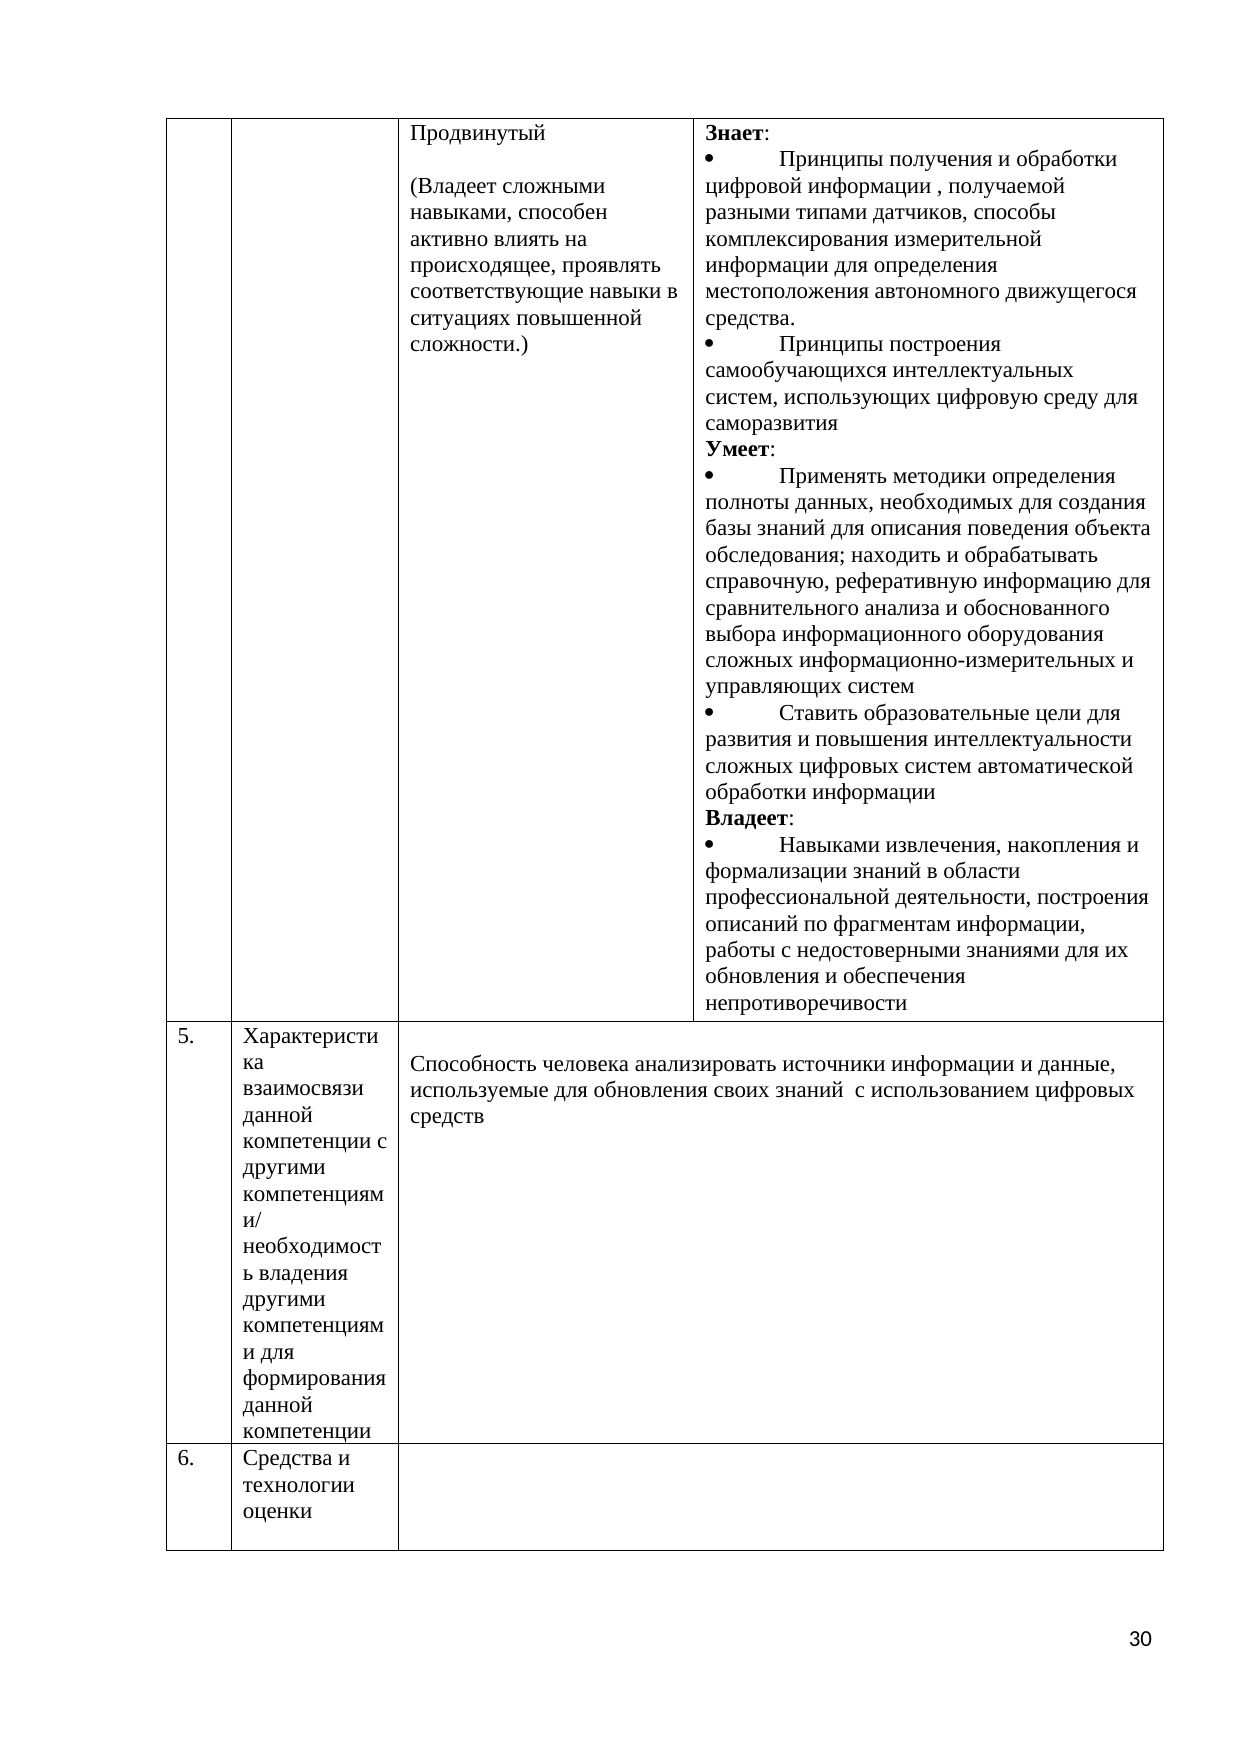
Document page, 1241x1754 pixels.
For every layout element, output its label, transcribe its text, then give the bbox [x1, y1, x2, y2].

table_cell [232, 119, 398, 1021]
table_cell [399, 1444, 1163, 1550]
table_cell 6. [167, 1444, 231, 1550]
table_cell 5. [167, 1022, 231, 1443]
table_cell Продвинутый (Владеет сложными навыками, способен активно влиять на происходящее, проявлять соответствующие навыки в ситуациях повышенной сложности.) [399, 119, 693, 1021]
table_cell Характеристика взаимосвязи данной компетенции с другими компетенциями/ необходимость владения другими компетенциями для формирования данной компетенции [232, 1022, 398, 1443]
table_cell Способность человека анализировать источники информации и данные, используемые для обновления своих знаний с использованием цифровых средств [399, 1022, 1163, 1443]
table_cell Средства и технологии оценки [232, 1444, 398, 1550]
table_cell Знает: Принципы получения и обработки цифровой информации , получаемой разными типами датчиков, способы комплексирования измерительной информации для определения местоположения автономного движущегося средства. Принципы построения самообучающихся интеллектуальных систем, использующих цифровую среду для саморазвития Умеет: Применять методики определения полноты данных, необходимых для создания базы знаний для описания поведения объекта обследования; находить и обрабатывать справочную, реферативную информацию для сравнительного анализа и обоснованного выбора информационного оборудования сложных информационно-измерительных и управляющих систем Ставить образовательные цели для развития и повышения интеллектуальности сложных цифровых систем автоматической обработки информации Владеет: Навыками извлечения, накопления и формализации знаний в области профессиональной деятельности, построения описаний по фрагментам информации, работы с недостоверными знаниями для их обновления и обеспечения непротиворечивости [694, 119, 1163, 1021]
